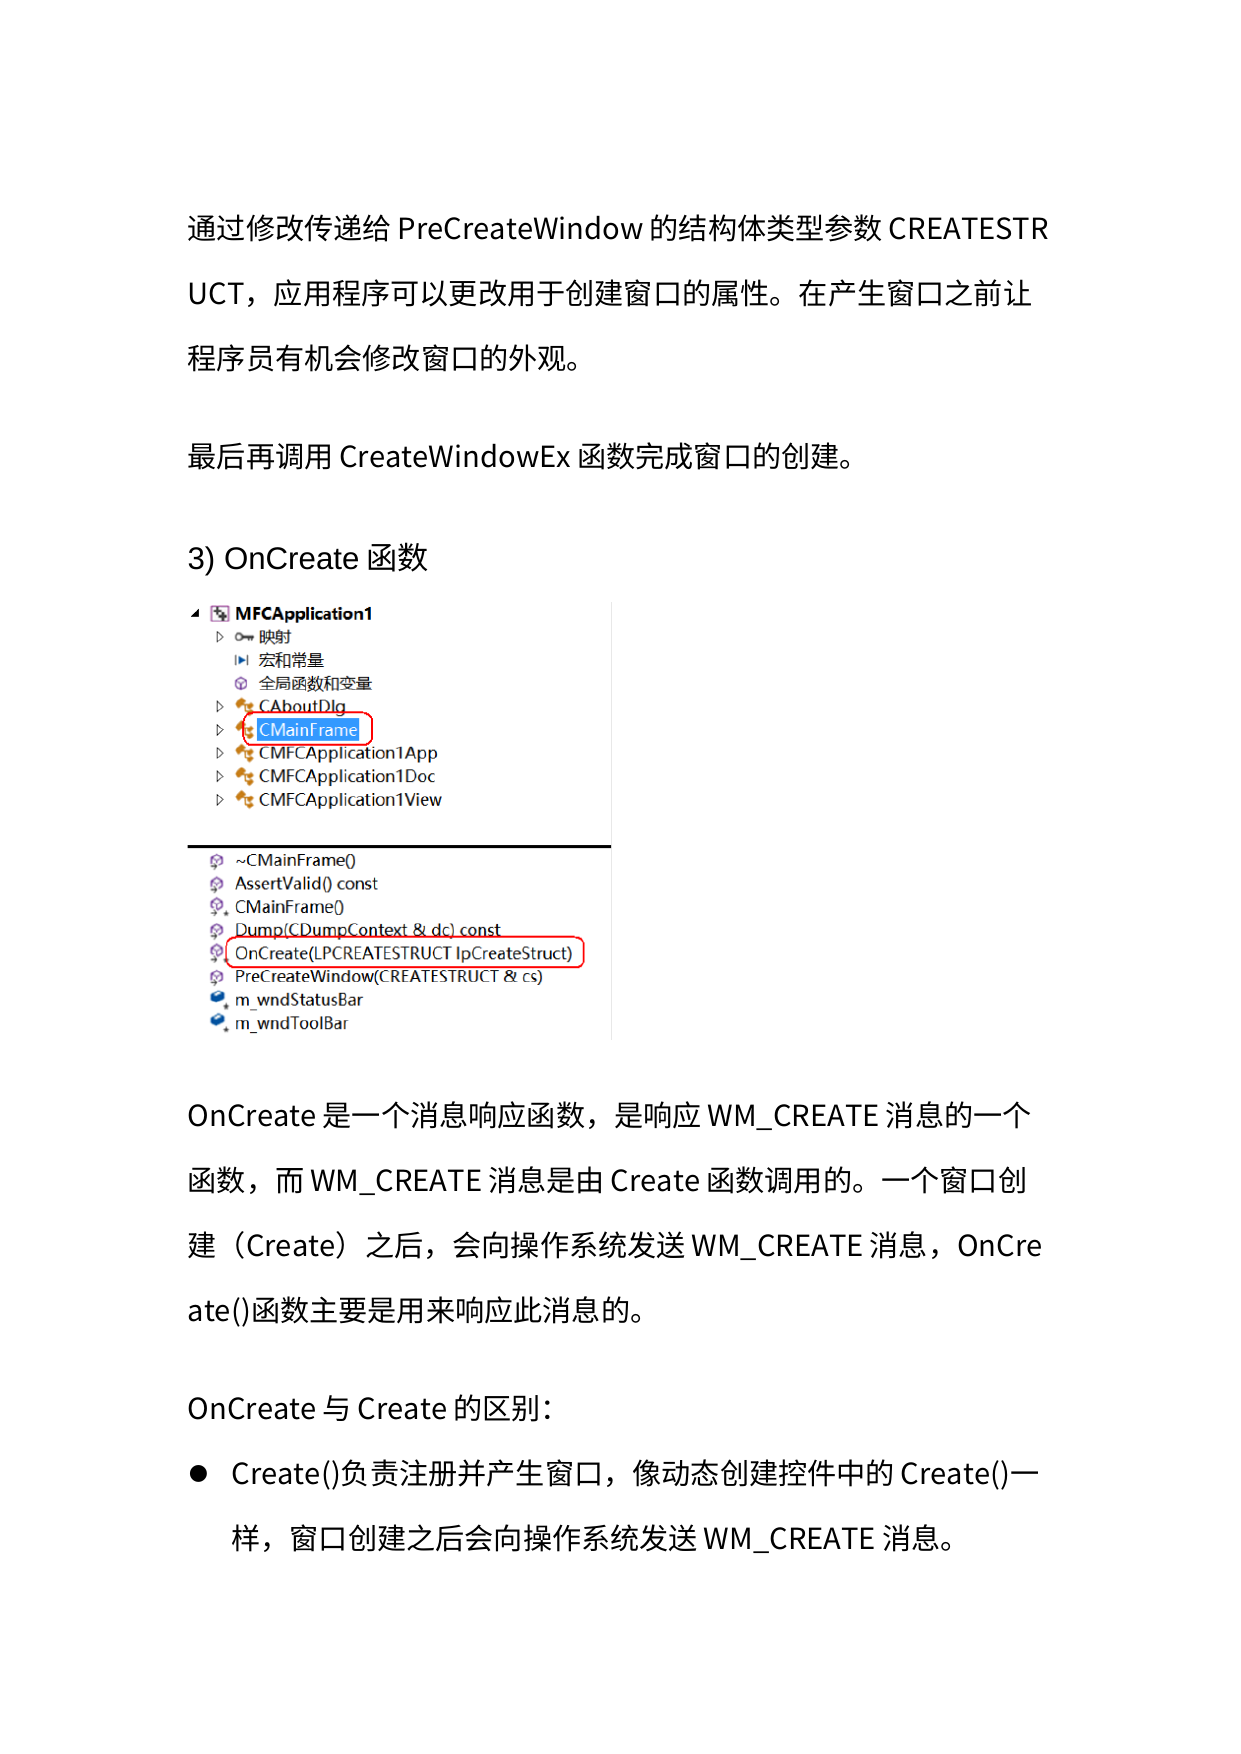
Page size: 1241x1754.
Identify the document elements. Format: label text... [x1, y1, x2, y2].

text 通过修改传递给PreCreateWindow的结构体类型参数CREATESTRUCT，应用程序可以更改用于创建窗口的属性。在产生窗口之前让程序员有机会修改窗口的外观。 [187, 194, 1053, 389]
text OnCreate是一个消息响应函数，是响应WM_CREATE消息的一个函数，而WM_CREATE消息是由Create函数调用的。一个窗口创建（Create）之后，会向操作系统发送WM_CREATE消息，OnCreate()函数主要是用来响应此消息的。 [187, 1081, 1053, 1341]
text 3) OnCreate函数 [187, 524, 1053, 589]
list Create()负责注册并产生窗口，像动态创建控件中的Create()一样，窗口创建之后会向操作系统发送WM_CREATE消息。 [187, 1439, 1053, 1569]
text 最后再调用CreateWindowEx函数完成窗口的创建。 [187, 422, 1053, 487]
text OnCreate与Create的区别： [187, 1374, 1053, 1439]
picture [187, 602, 612, 1040]
